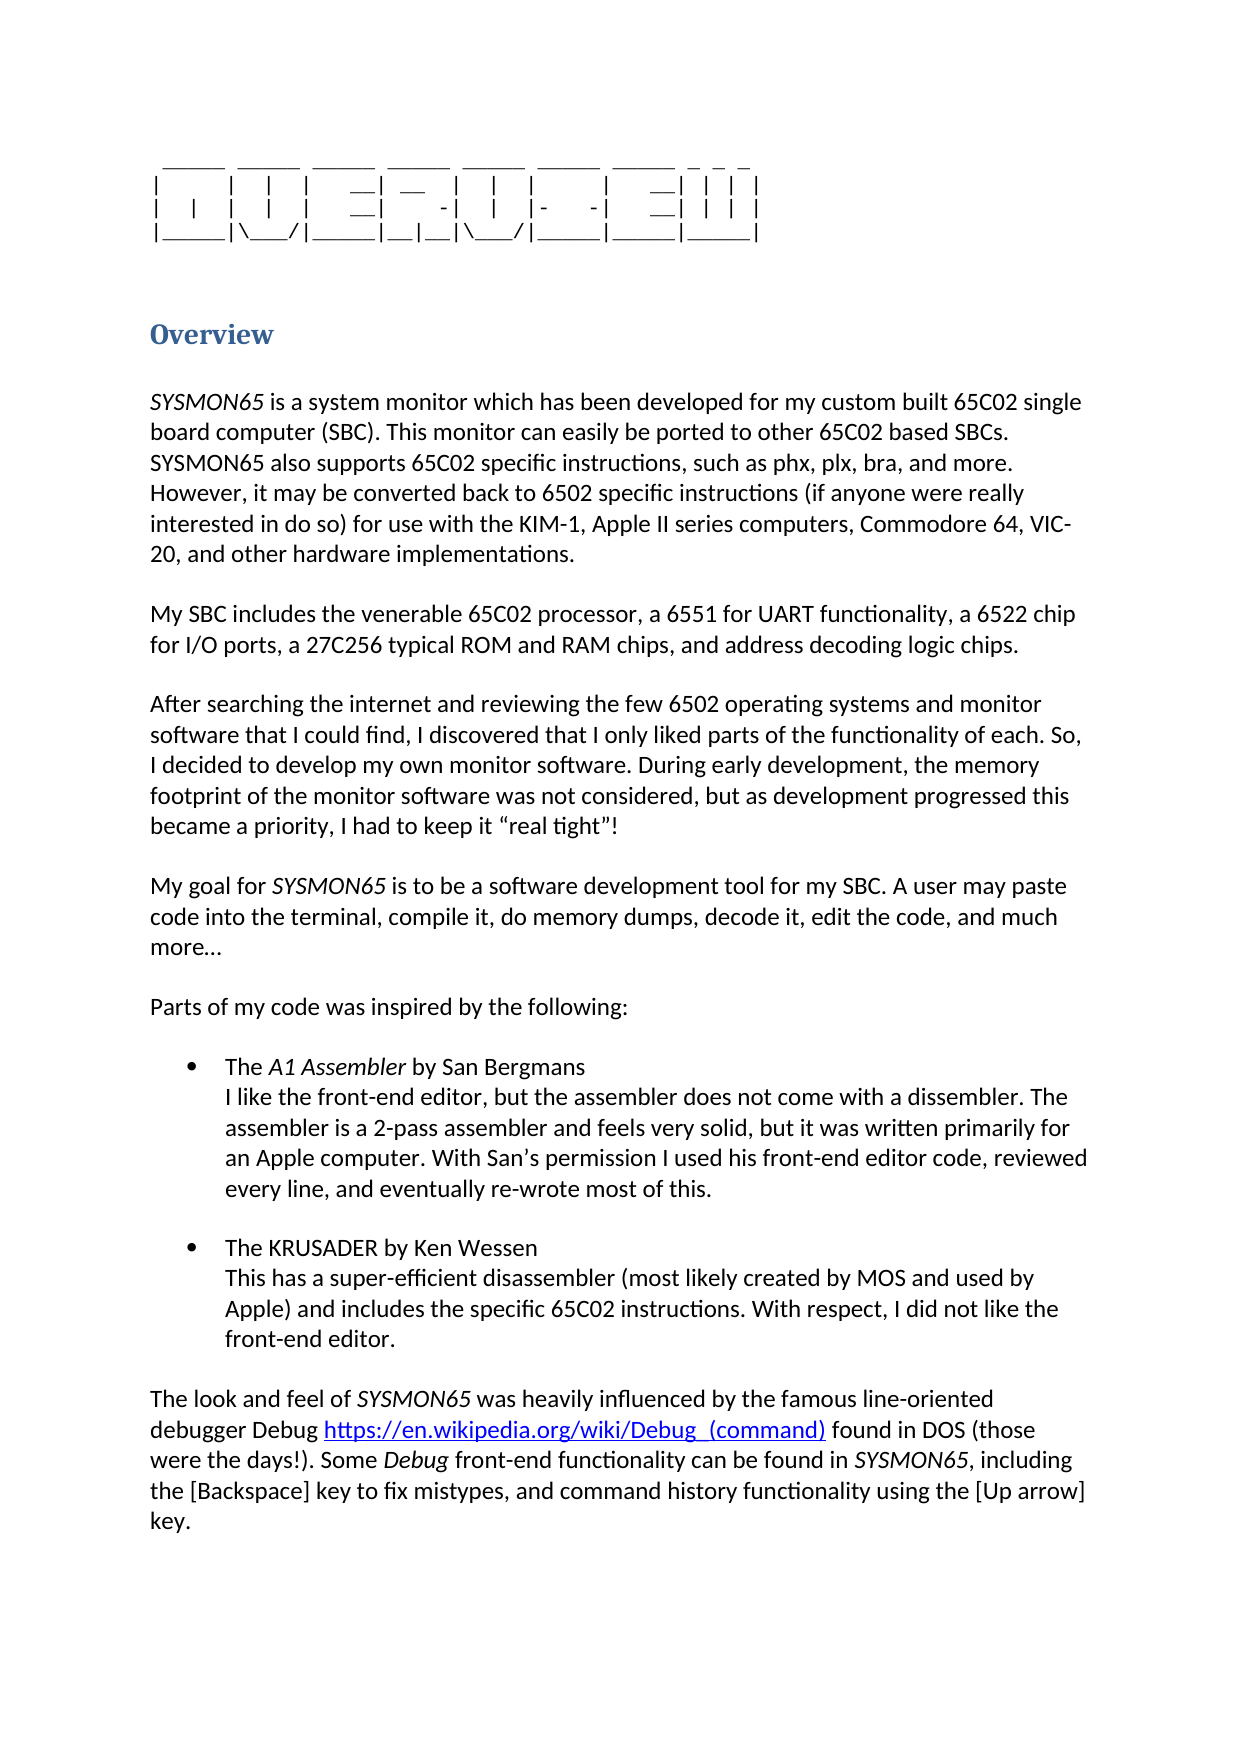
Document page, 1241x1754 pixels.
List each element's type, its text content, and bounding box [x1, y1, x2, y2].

text | | | | __| __ | | | | __| | | | [150, 174, 1090, 197]
text My goal for SYSMON65 is to be a software development tool for my SBC. A user may paste code into the terminal, compile it, do memory dumps, decode it, edit the code, and much more… [150, 870, 1090, 962]
text After searching the internet and reviewing the few 6502 operating systems and monitor software that I could find, I discovered that I only liked parts of the functionality of each. So, I decided to develop my own monitor software. During early development, the memory footprint of the monitor software was not considered, but as development progressed this became a priority, I had to keep it “real tight”! [150, 688, 1090, 841]
text |_____|\___/|_____|__|__|\___/|_____|_____|_____| [150, 221, 1090, 244]
text | | | | | __| -| | |- -| __| | | | [150, 197, 1090, 221]
text My SBC includes the venerable 65C02 processor, a 6551 for UART functionality, a 6522 chip for I/O ports, a 27C256 typical ROM and RAM chips, and address decoding logic chips. [150, 598, 1090, 659]
text Parts of my code was inspired by the following: [150, 991, 1090, 1021]
text _____ _____ _____ _____ _____ _____ _____ _ _ _ [150, 150, 1090, 174]
list The A1 Assembler by San Bergmans I like the front-end editor, but the assembler does not come with a dissembler. The assembler is a 2-pass assembler and feels very solid, but it was written primarily for an Apple computer. With San’s permission I used his front-end editor code, reviewed every line, and eventually re-wrote most of this. [187, 1051, 1090, 1232]
text The look and feel of SYSMON65 was heavily influenced by the famous line-oriented debugger Debug https://en.wikipedia.org/wiki/Debug_(command) found in DOS (those were the days!). Some Debug front-end functionality can be found in SYSMON65, including the [Backspace] key to fix mistypes, and command history functionality using the [Up arrow] key. [150, 1412, 1090, 1565]
list The KRUSADER by Ken Wessen This has a super-efficient disassembler (most likely created by MOS and used by Apple) and includes the specific 65C02 instructions. With respect, I did not like the front-end editor. [187, 1261, 1090, 1383]
subtitle Overview [150, 318, 1090, 352]
text SYSMON65 is a system monitor which has been developed for my custom built 65C02 single board computer (SBC). This monitor can easily be ported to other 65C02 based SBCs. SYSMON65 also supports 65C02 specific instructions, such as phx, plx, bra, and more. However, it may be converted back to 6502 specific instructions (if anyone were really interested in do so) for use with the KIM-1, Apple II series computers, Commodore 64, VIC-20, and other hardware implementations. [150, 386, 1090, 569]
